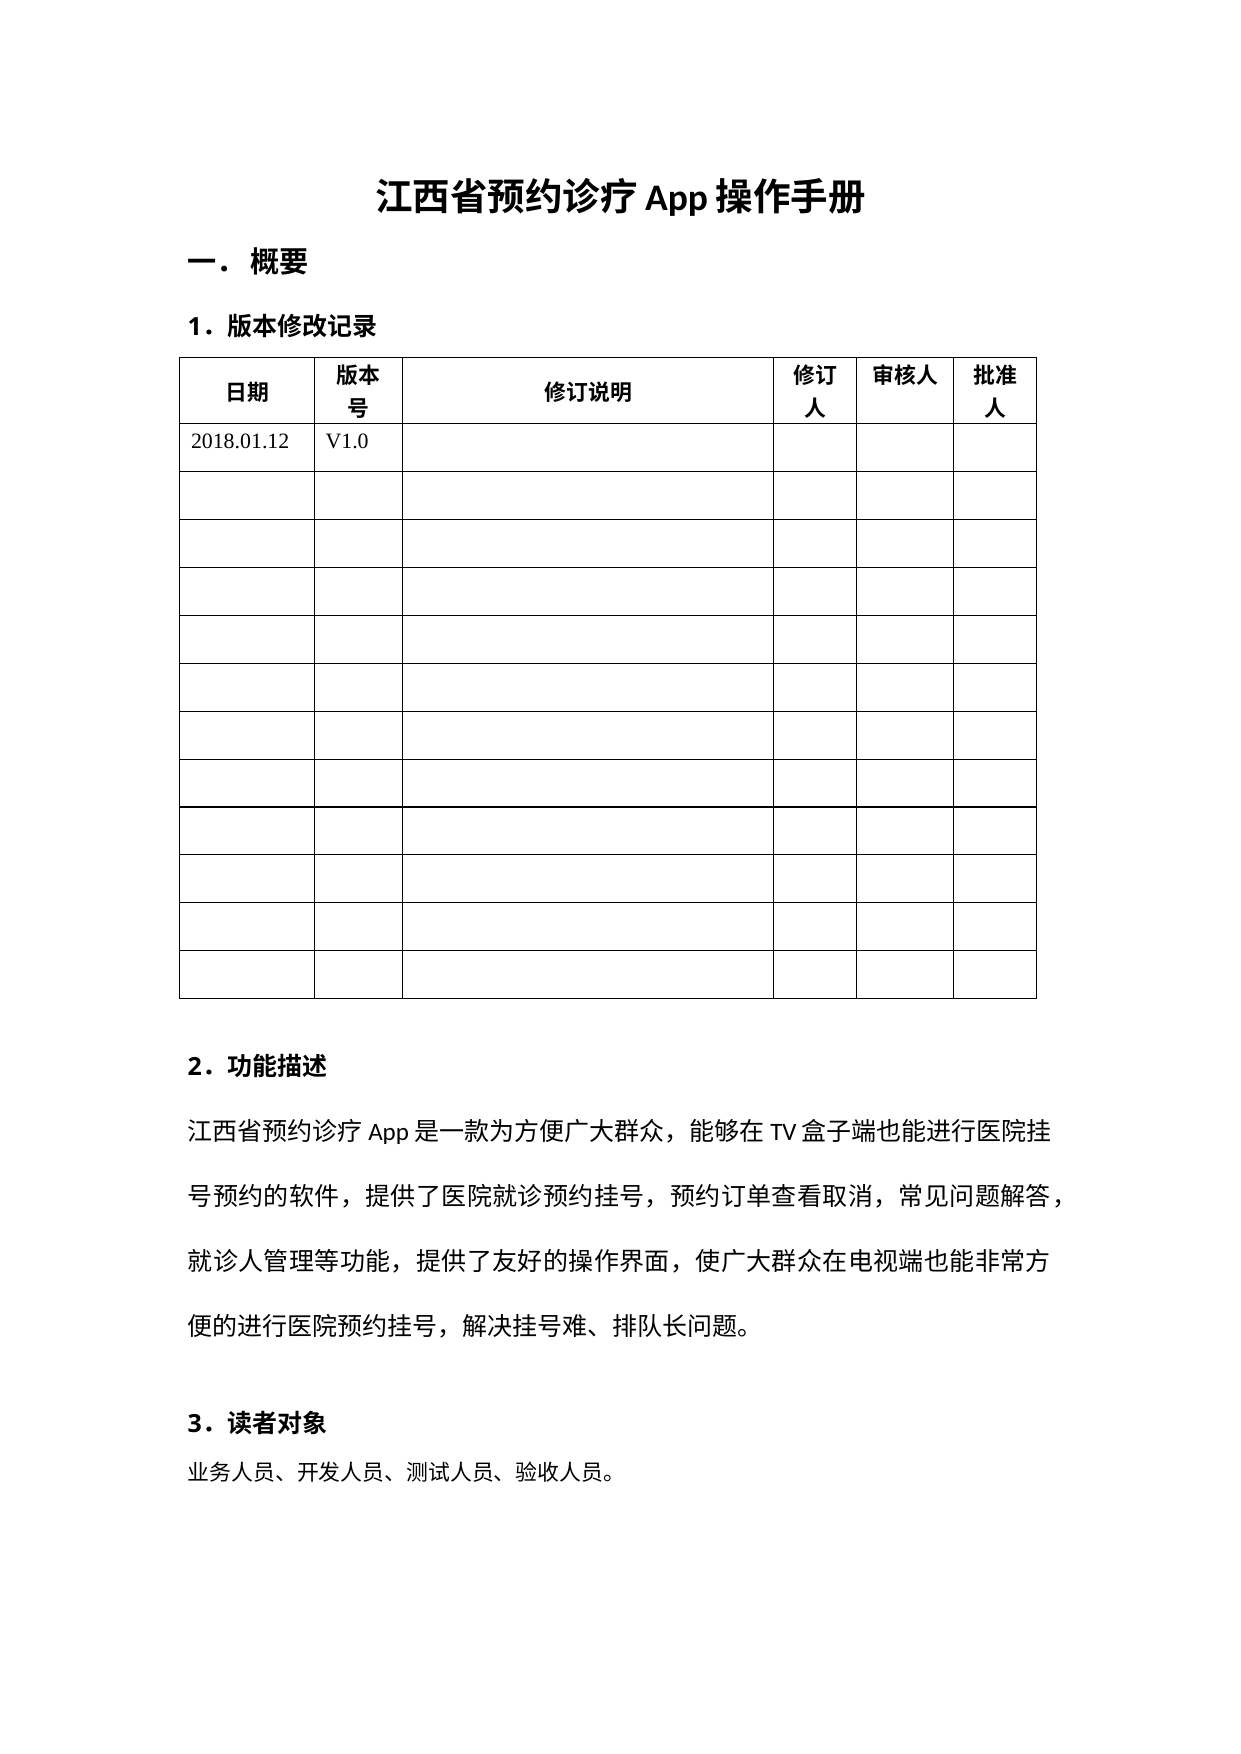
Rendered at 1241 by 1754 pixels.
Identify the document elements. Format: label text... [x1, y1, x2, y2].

table_cell [315, 472, 402, 519]
table_cell [774, 616, 856, 663]
table_header 修订说明 [403, 358, 773, 423]
table_cell [857, 808, 953, 854]
table_cell [403, 616, 773, 663]
table_cell [774, 903, 856, 950]
table_cell [954, 808, 1036, 854]
table_cell [403, 664, 773, 711]
table_cell [315, 712, 402, 758]
subtitle 概要 [187, 227, 1053, 292]
table_cell [774, 760, 856, 806]
table_cell [403, 472, 773, 519]
table_cell [315, 664, 402, 711]
table_cell [774, 855, 856, 902]
table_cell [774, 808, 856, 854]
table_cell [180, 712, 314, 758]
table_header 批准人 [954, 358, 1036, 423]
table_cell [954, 472, 1036, 519]
table_cell [315, 808, 402, 854]
table_cell [857, 951, 953, 998]
table_cell V1.0 [315, 424, 402, 471]
table_cell [315, 951, 402, 998]
table_cell [954, 855, 1036, 902]
table_cell [954, 951, 1036, 998]
table_cell [180, 568, 314, 615]
table_header 修订人 [774, 358, 856, 423]
table_cell [315, 568, 402, 615]
table_cell [403, 951, 773, 998]
table_cell [180, 664, 314, 711]
table_cell [403, 760, 773, 806]
table_cell [857, 664, 953, 711]
table_cell [857, 424, 953, 471]
text 江西省预约诊疗App操作手册 [187, 162, 1053, 227]
table_cell [857, 520, 953, 567]
table_cell [954, 760, 1036, 806]
table_cell [403, 855, 773, 902]
table_cell [954, 520, 1036, 567]
table_cell [857, 616, 953, 663]
table_cell [857, 903, 953, 950]
subtitle 2．功能描述 [187, 1032, 1053, 1097]
table_cell [857, 472, 953, 519]
table_cell [180, 951, 314, 998]
table_cell [180, 616, 314, 663]
table_cell [857, 568, 953, 615]
table_cell [315, 760, 402, 806]
table_cell [954, 616, 1036, 663]
table_cell 2018.01.12 [180, 424, 314, 471]
table_cell [315, 855, 402, 902]
table_cell [403, 568, 773, 615]
table_cell [180, 903, 314, 950]
text 业务人员、开发人员、测试人员、验收人员。 [187, 1454, 1053, 1487]
subtitle 3．读者对象 [187, 1389, 1053, 1454]
table_cell [954, 568, 1036, 615]
table_header 日期 [180, 358, 314, 423]
table_cell [774, 472, 856, 519]
table_cell [954, 424, 1036, 471]
table_cell [315, 616, 402, 663]
table_cell [180, 855, 314, 902]
table_header 审核人 [857, 358, 953, 423]
table_cell [403, 424, 773, 471]
table_cell [954, 903, 1036, 950]
table_cell [403, 903, 773, 950]
table_header 版本号 [315, 358, 402, 423]
table_cell [180, 472, 314, 519]
table_cell [180, 808, 314, 854]
table_cell [774, 520, 856, 567]
table_cell [857, 712, 953, 758]
table_cell [954, 664, 1036, 711]
table_cell [180, 760, 314, 806]
table_cell [774, 424, 856, 471]
table_cell [954, 712, 1036, 758]
text 江西省预约诊疗App是一款为方便广大群众，能够在TV盒子端也能进行医院挂号预约的软件，提供了医院就诊预约挂号，预约订单查看取消，常见问题解答，就诊人管理等功能，提供了友好的操作界面，使广大群众在电视端也能非常方便的进行医院预约挂号，解决挂号难、排队长问题。 [187, 1097, 1053, 1357]
table_cell [857, 855, 953, 902]
table_cell [774, 664, 856, 711]
table_cell [403, 520, 773, 567]
table_cell [774, 712, 856, 758]
table_cell [315, 520, 402, 567]
table_cell [857, 760, 953, 806]
table_cell [774, 951, 856, 998]
table_cell [180, 520, 314, 567]
subtitle 1．版本修改记录 [187, 292, 1053, 357]
table_cell [315, 903, 402, 950]
table_cell [774, 568, 856, 615]
table_cell [403, 808, 773, 854]
table_cell [403, 712, 773, 758]
